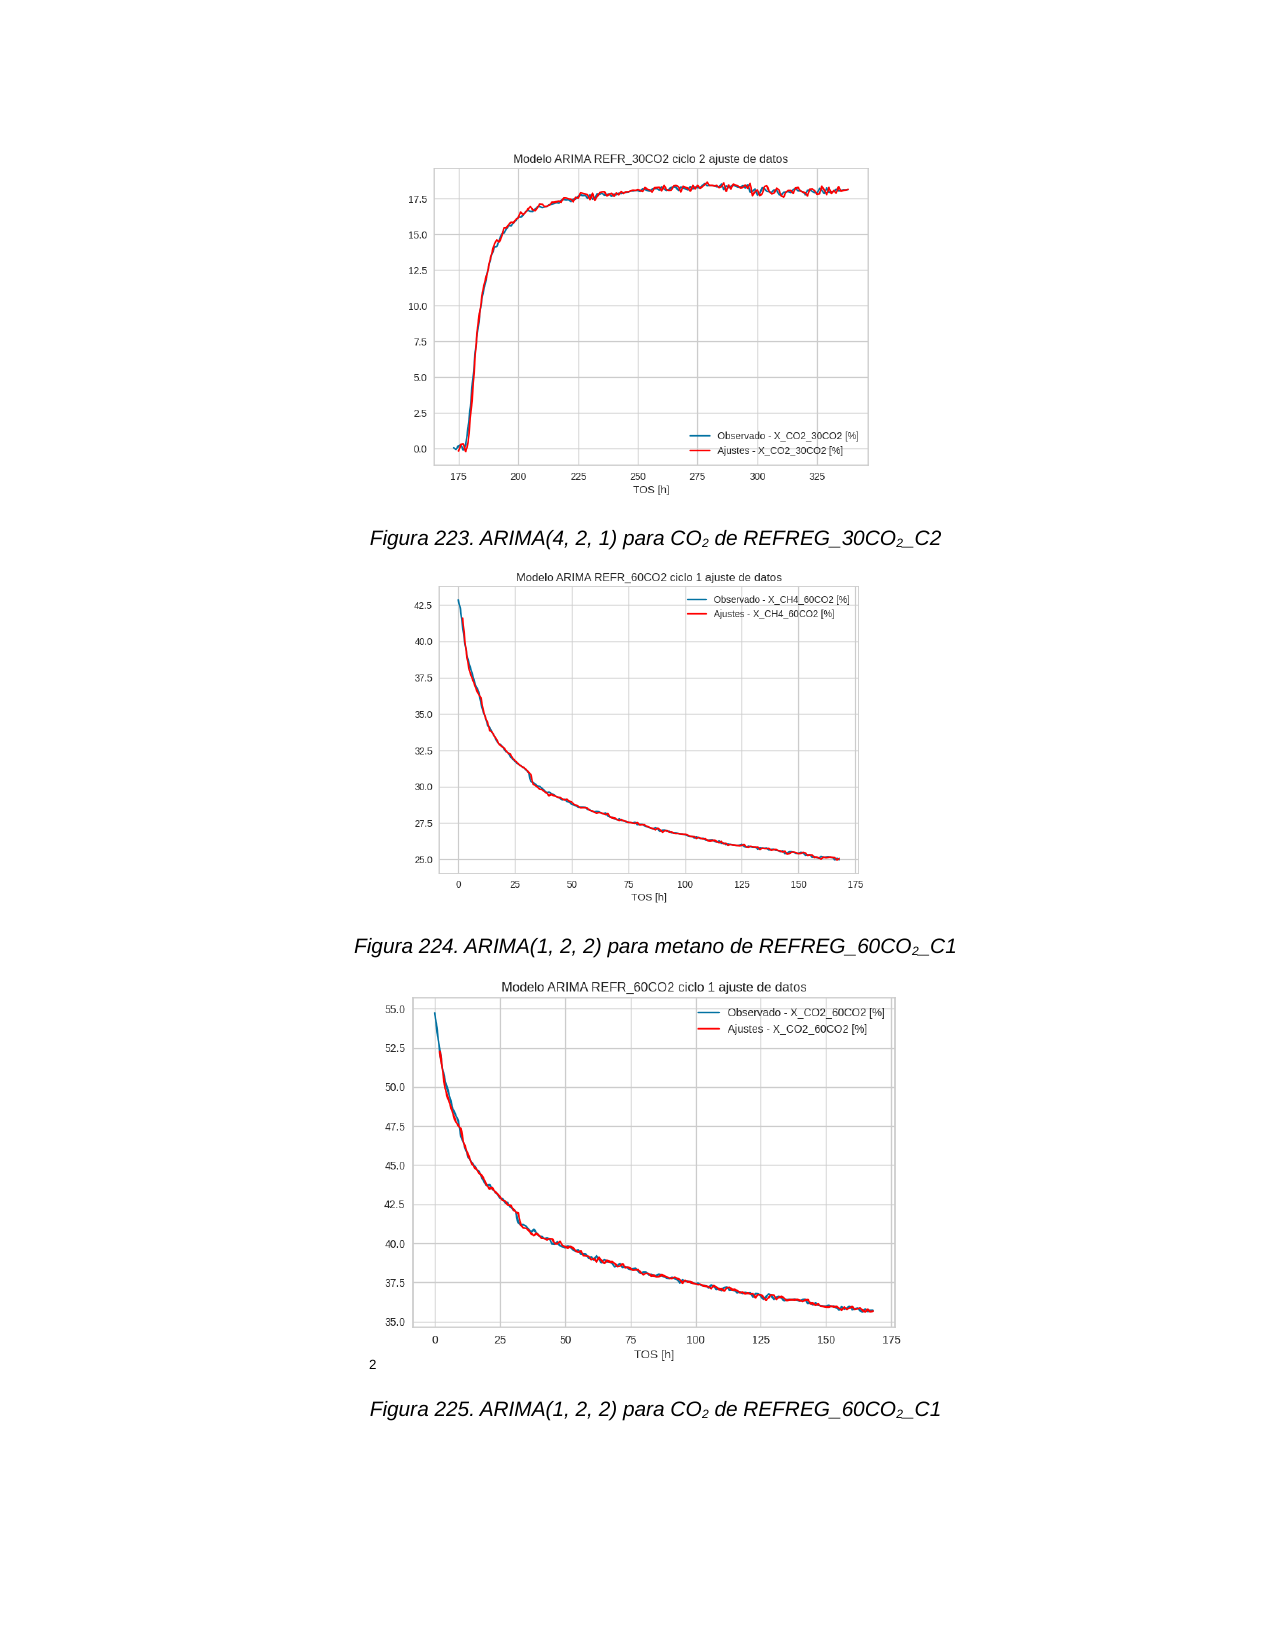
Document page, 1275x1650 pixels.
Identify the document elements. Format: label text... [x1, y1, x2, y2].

text ARIMA(1, 2, 2) para metano de REFREG_60CO2_C1 [215, 934, 1098, 958]
picture [401, 147, 874, 502]
text ARIMA(1, 2, 2) para CO2 de REFREG_60CO2_C1 [215, 1397, 1098, 1421]
picture [407, 566, 868, 909]
text ARIMA(4, 2, 1) para CO2 de REFREG_30CO2_C2 [215, 526, 1098, 550]
picture [376, 974, 907, 1368]
